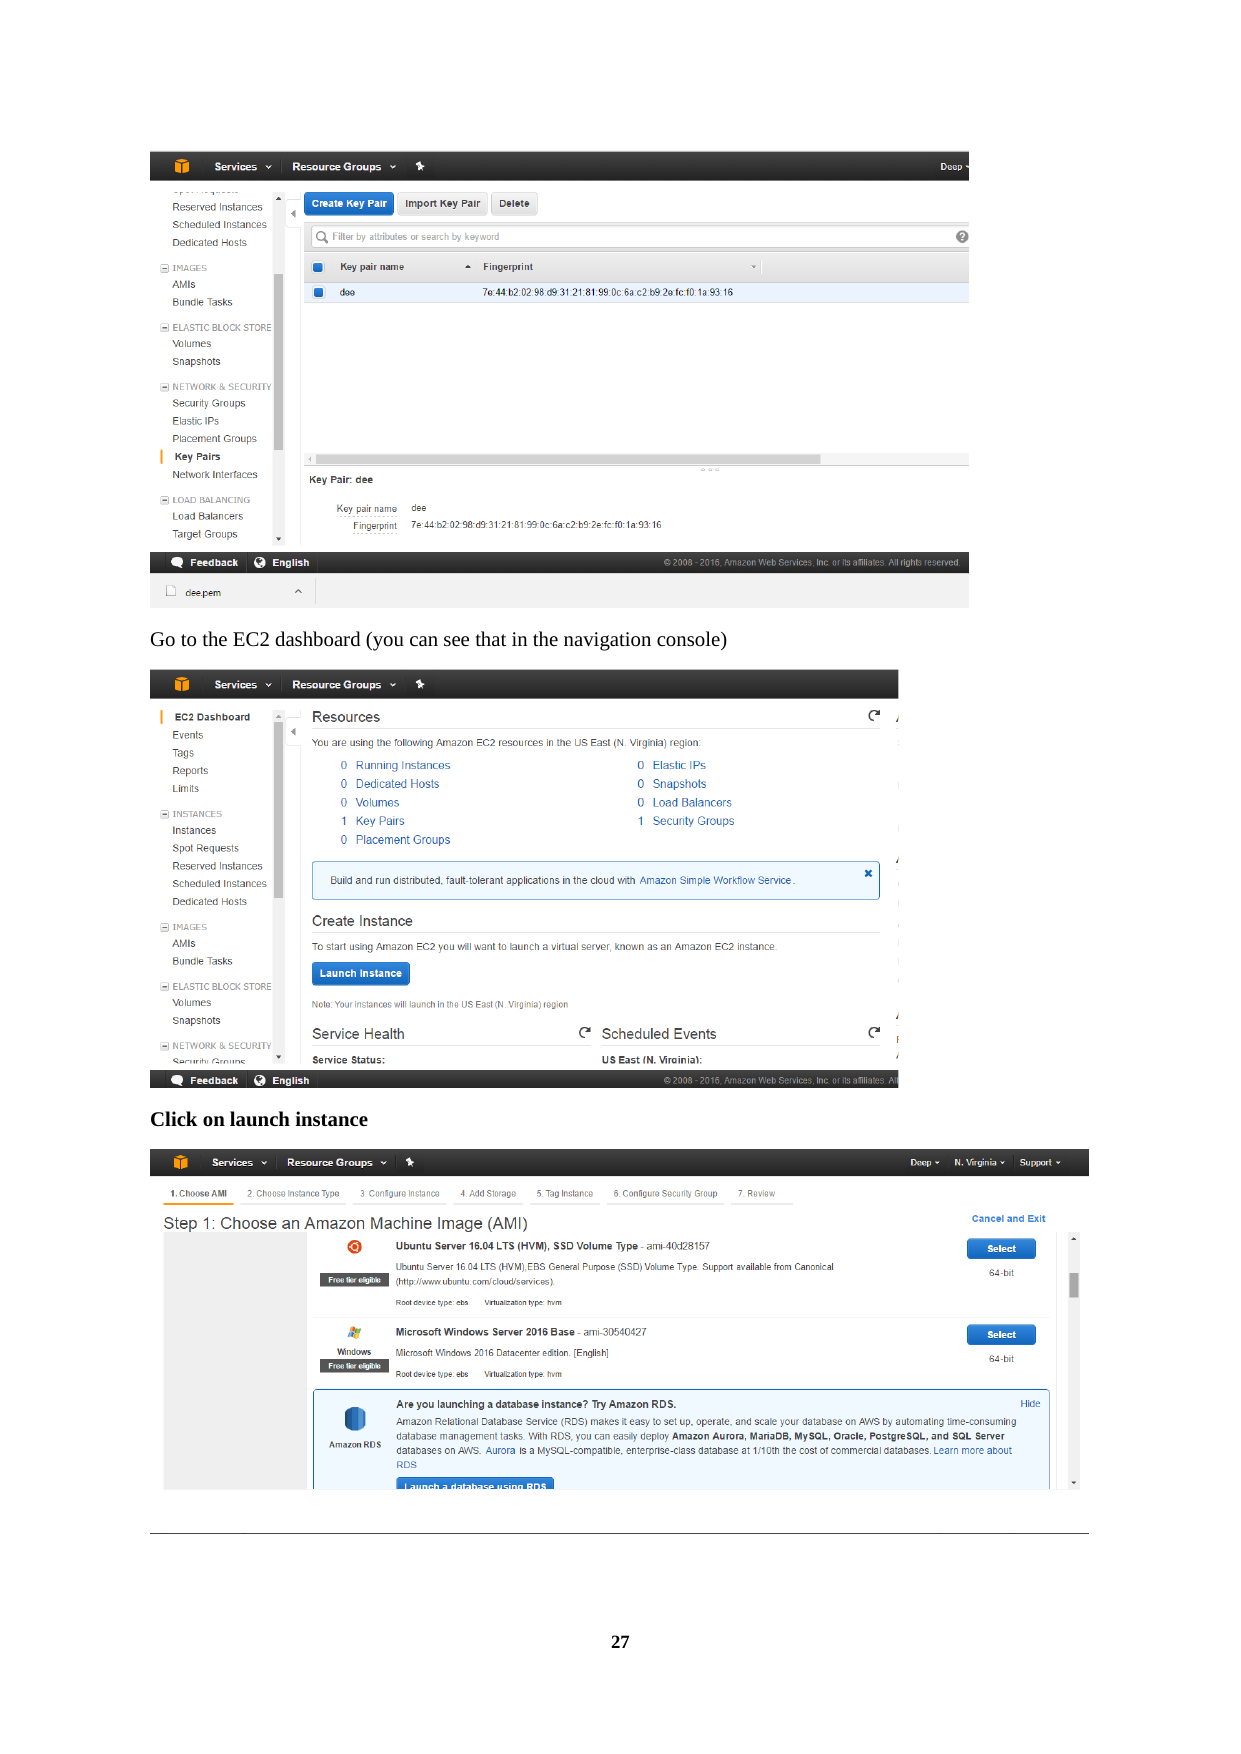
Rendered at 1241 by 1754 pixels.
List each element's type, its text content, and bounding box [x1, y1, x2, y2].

picture [150, 1149, 1089, 1534]
text Go to the EC2 dashboard (you can see that in the navigation console) [150, 627, 1090, 651]
picture [150, 669, 899, 1088]
picture [150, 150, 969, 608]
text Click on launch instance [150, 1107, 1090, 1131]
